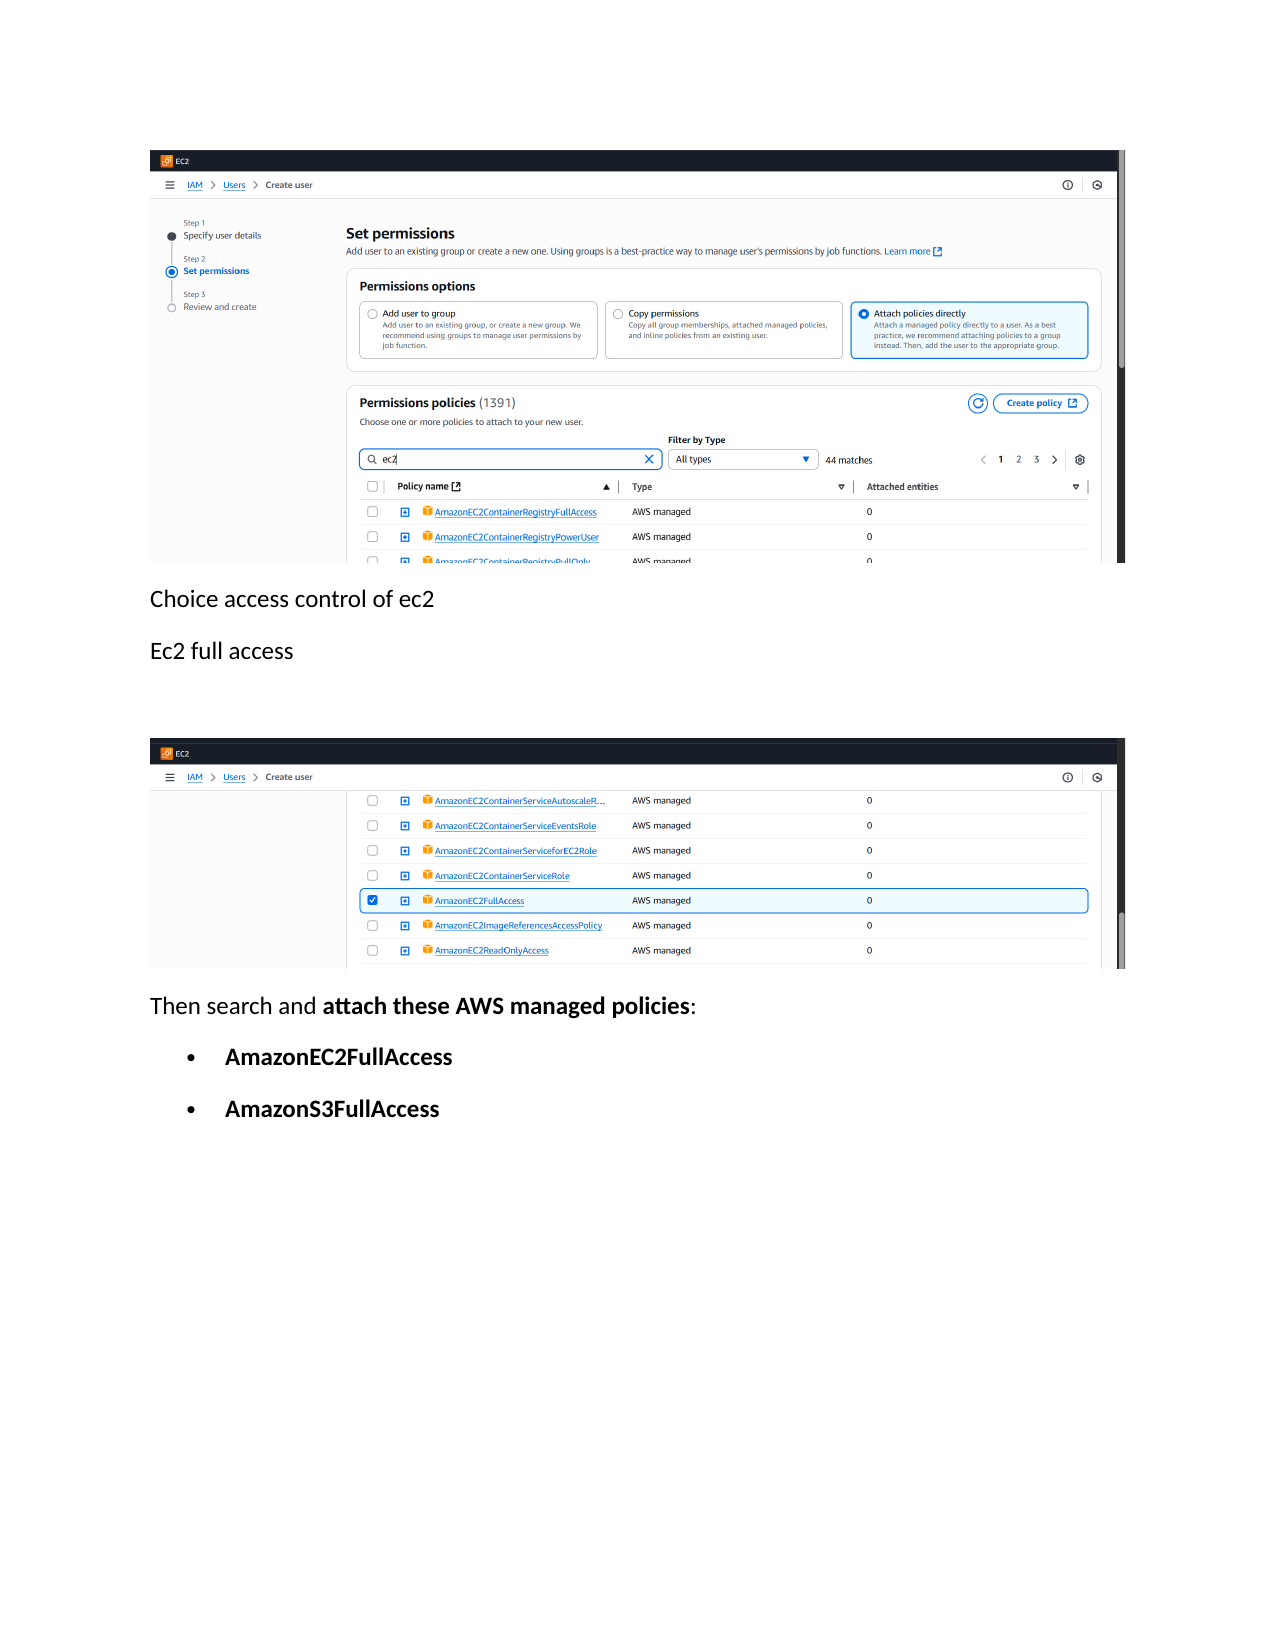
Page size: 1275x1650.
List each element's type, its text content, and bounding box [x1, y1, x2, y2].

list AmazonS3FullAccess [187, 1093, 1125, 1124]
list AmazonEC2FullAccess [187, 1042, 1125, 1072]
text Choice access control of ec2 [150, 584, 1125, 614]
text Then search and attach these AWS managed policies: [150, 990, 1125, 1020]
picture [150, 150, 1125, 563]
picture [150, 738, 1125, 969]
text Ec2 full access [150, 635, 1125, 666]
